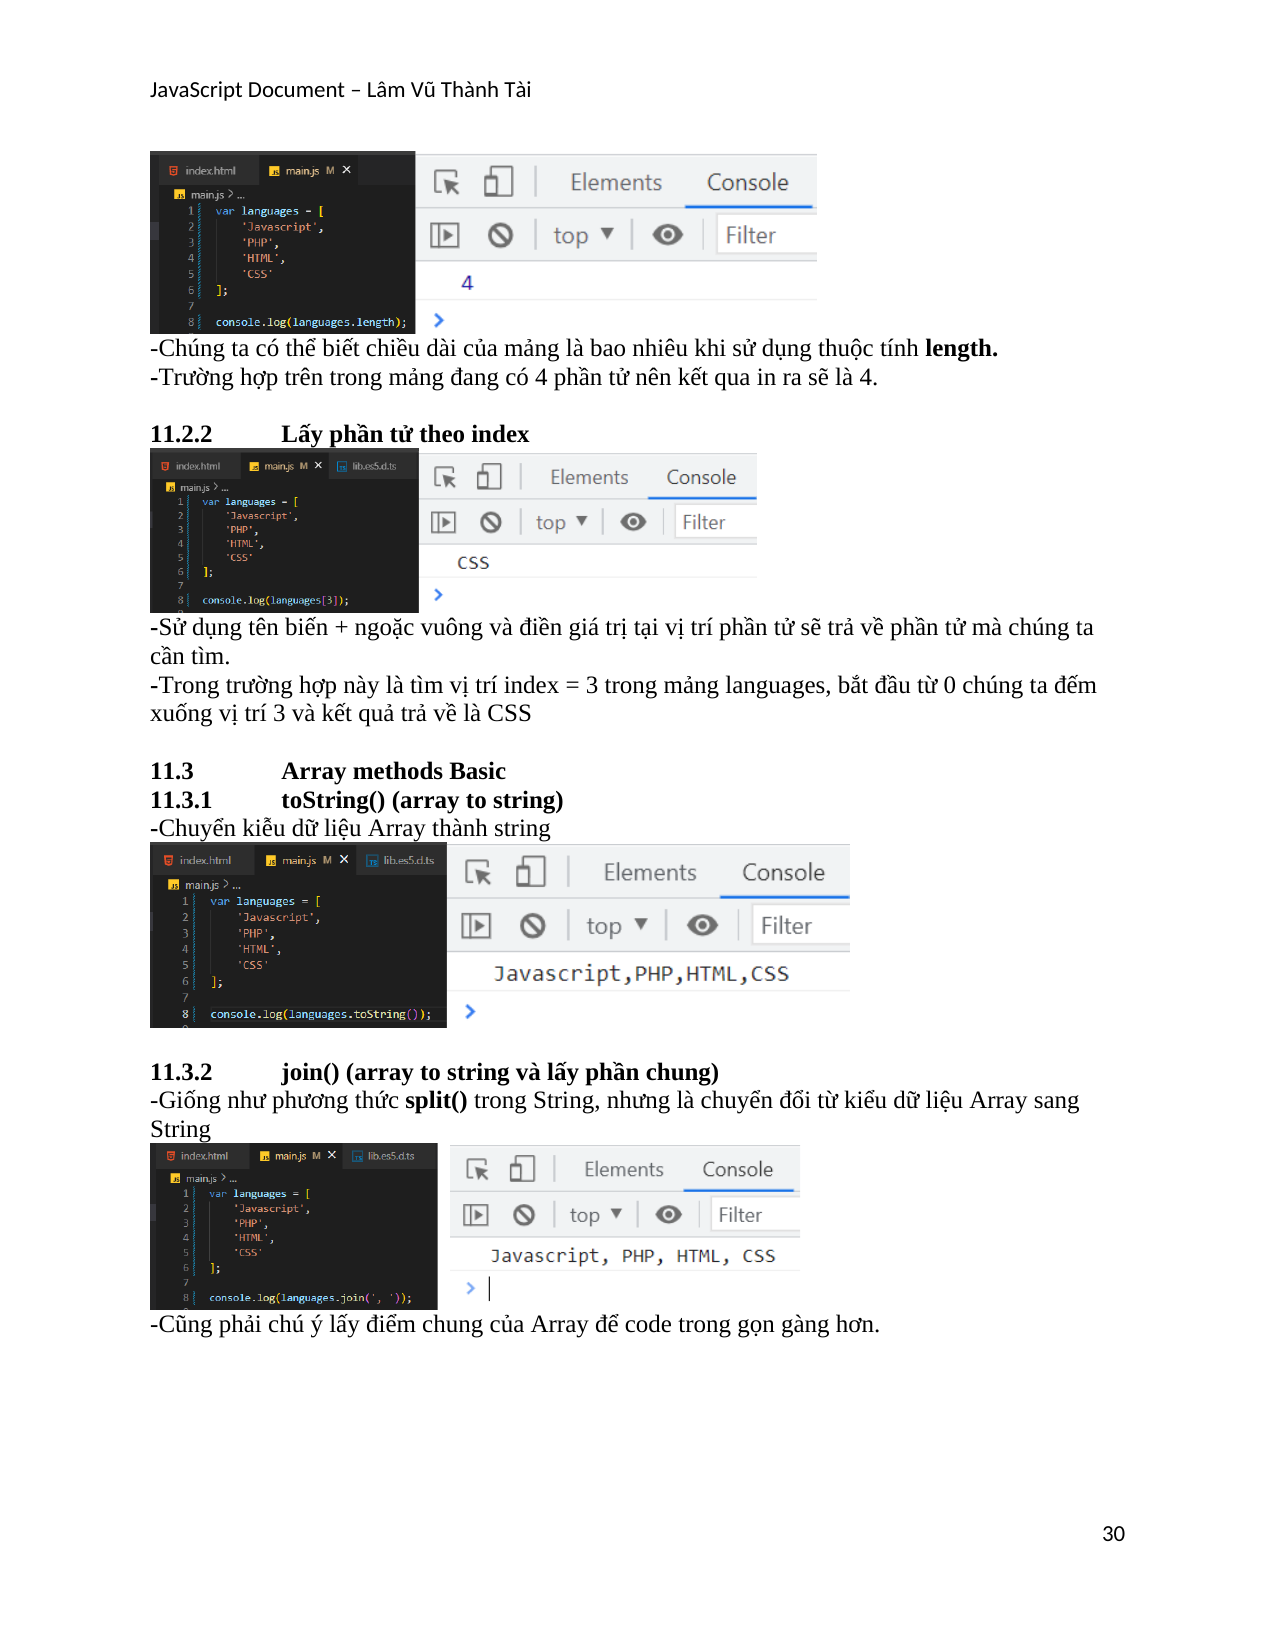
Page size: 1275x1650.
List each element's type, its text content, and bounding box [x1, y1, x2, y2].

list -Trường hợp trên trong mảng đang có 4 phần tử nên kết qua in ra sẽ là 4. [150, 362, 1125, 391]
picture [150, 150, 817, 334]
list -Giống như phương thức split() trong String, nhưng là chuyển đổi từ kiểu dữ liệu Array sang String [150, 1086, 1125, 1143]
list Lấy phần tử theo index [150, 419, 1125, 448]
list -Sử dụng tên biến + ngoặc vuông và điền giá trị tại vị trí phần tử sẽ trả về phần tử mà chúng ta cần tìm. [150, 612, 1125, 670]
picture [150, 448, 757, 613]
list -Trong trường hợp này là tìm vị trí index = 3 trong mảng languages, bắt đầu từ 0 chúng ta đếm xuống vị trí 3 và kết quả trả về là CSS [150, 670, 1125, 727]
list Array methods Basic [150, 756, 1125, 785]
list -Chuyển kiễu dữ liệu Array thành string [150, 813, 1125, 842]
picture [150, 842, 850, 1028]
list -Cũng phải chú ý lấy điểm chung của Array để code trong gọn gàng hơn. [150, 1309, 1125, 1338]
list -Chúng ta có thể biết chiều dài của mảng là bao nhiêu khi sử dụng thuộc tính length. [150, 333, 1125, 362]
picture [450, 1144, 800, 1310]
list join() (array to string và lấy phần chung) [150, 1057, 1125, 1086]
picture [150, 1143, 438, 1310]
list toString() (array to string) [150, 785, 1125, 813]
